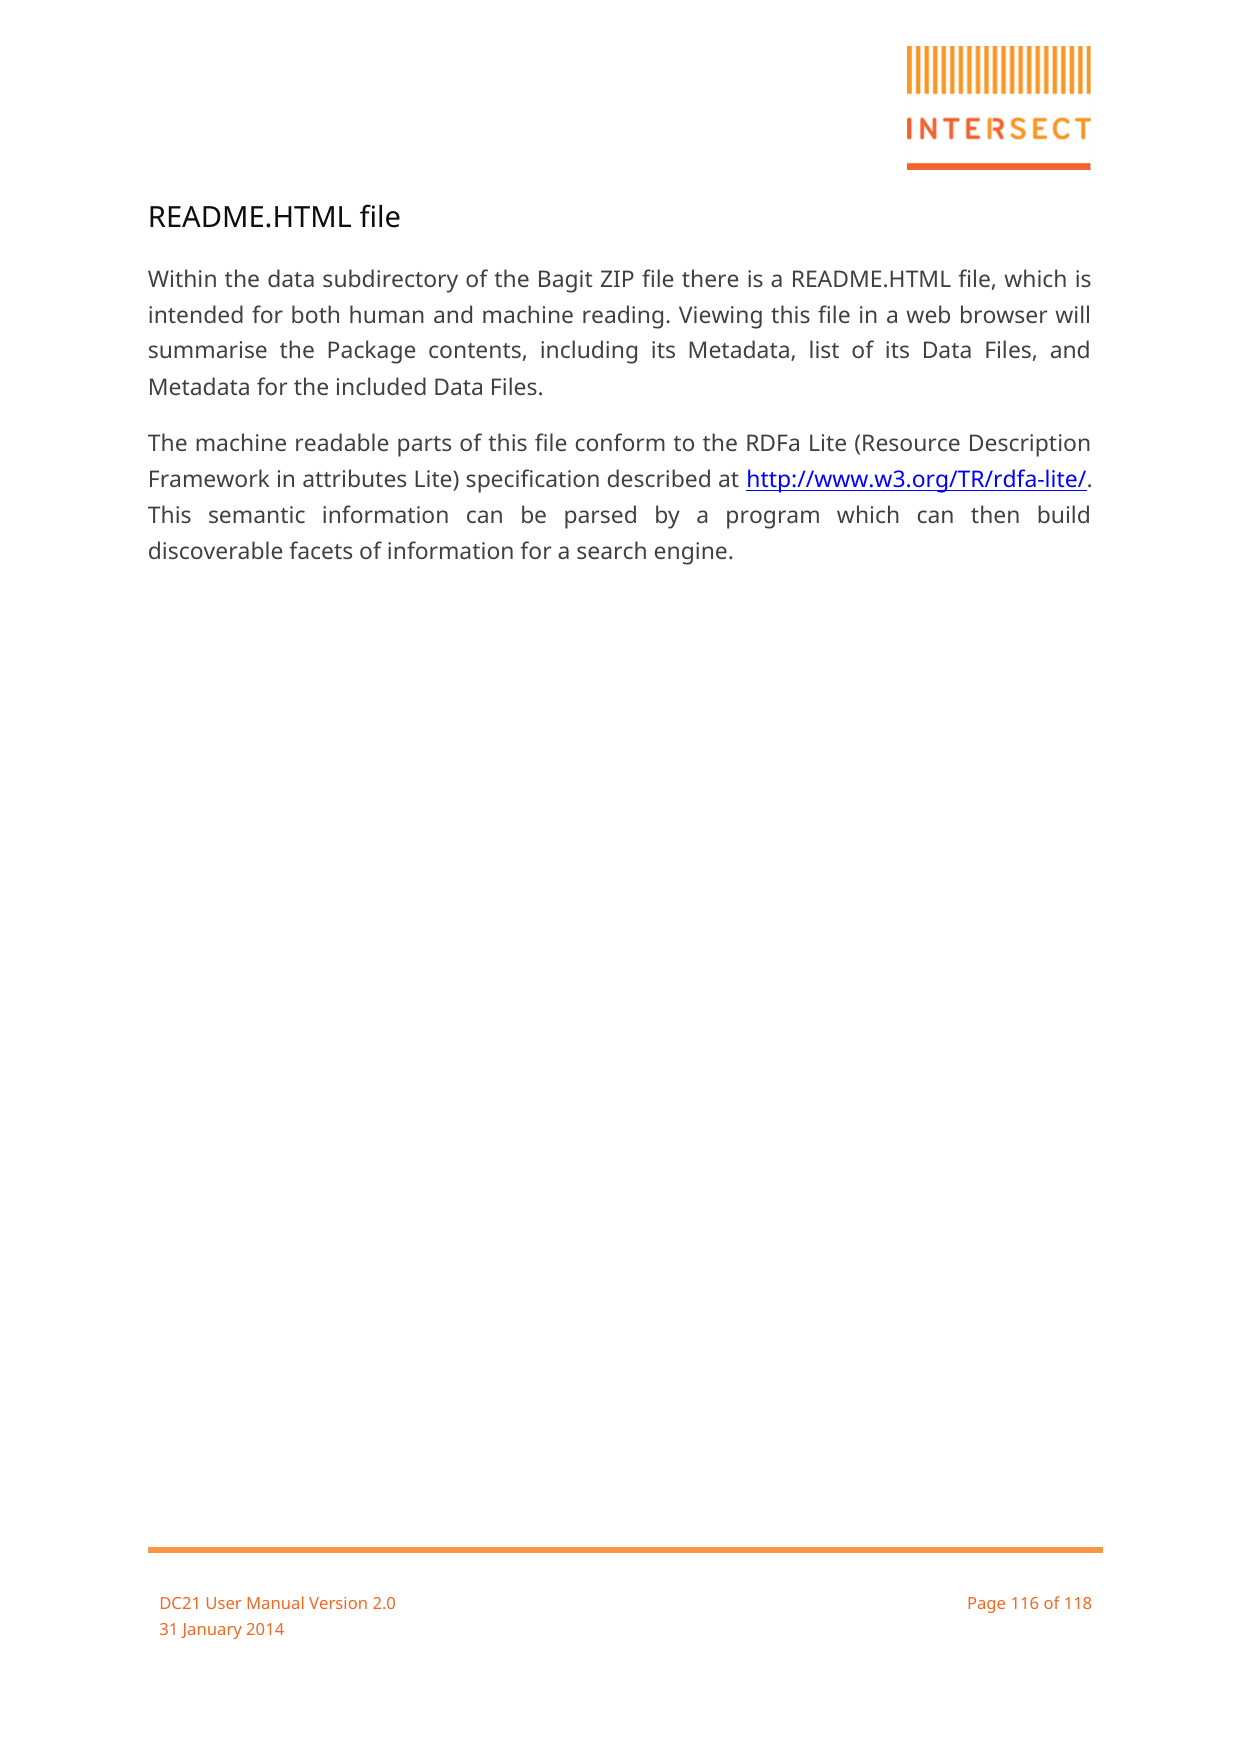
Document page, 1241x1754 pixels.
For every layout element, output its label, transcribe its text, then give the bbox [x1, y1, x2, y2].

subtitle README.HTML file [148, 196, 1092, 236]
text The machine readable parts of this file conform to the RDFa Lite (Resource Description Framework in attributes Lite) specification described at http://www.w3.org/TR/rdfa-lite/. This semantic information can be parsed by a program which can then build discoverable facets of information for a search engine. [148, 427, 1092, 566]
text Within the data subdirectory of the Bagit ZIP file there is a README.HTML file, which is intended for both human and machine reading. Viewing this file in a web browser will summarise the Package contents, including its Metadata, list of its Data Files, and Metadata for the included Data Files. [148, 263, 1092, 402]
picture [905, 44, 1093, 172]
